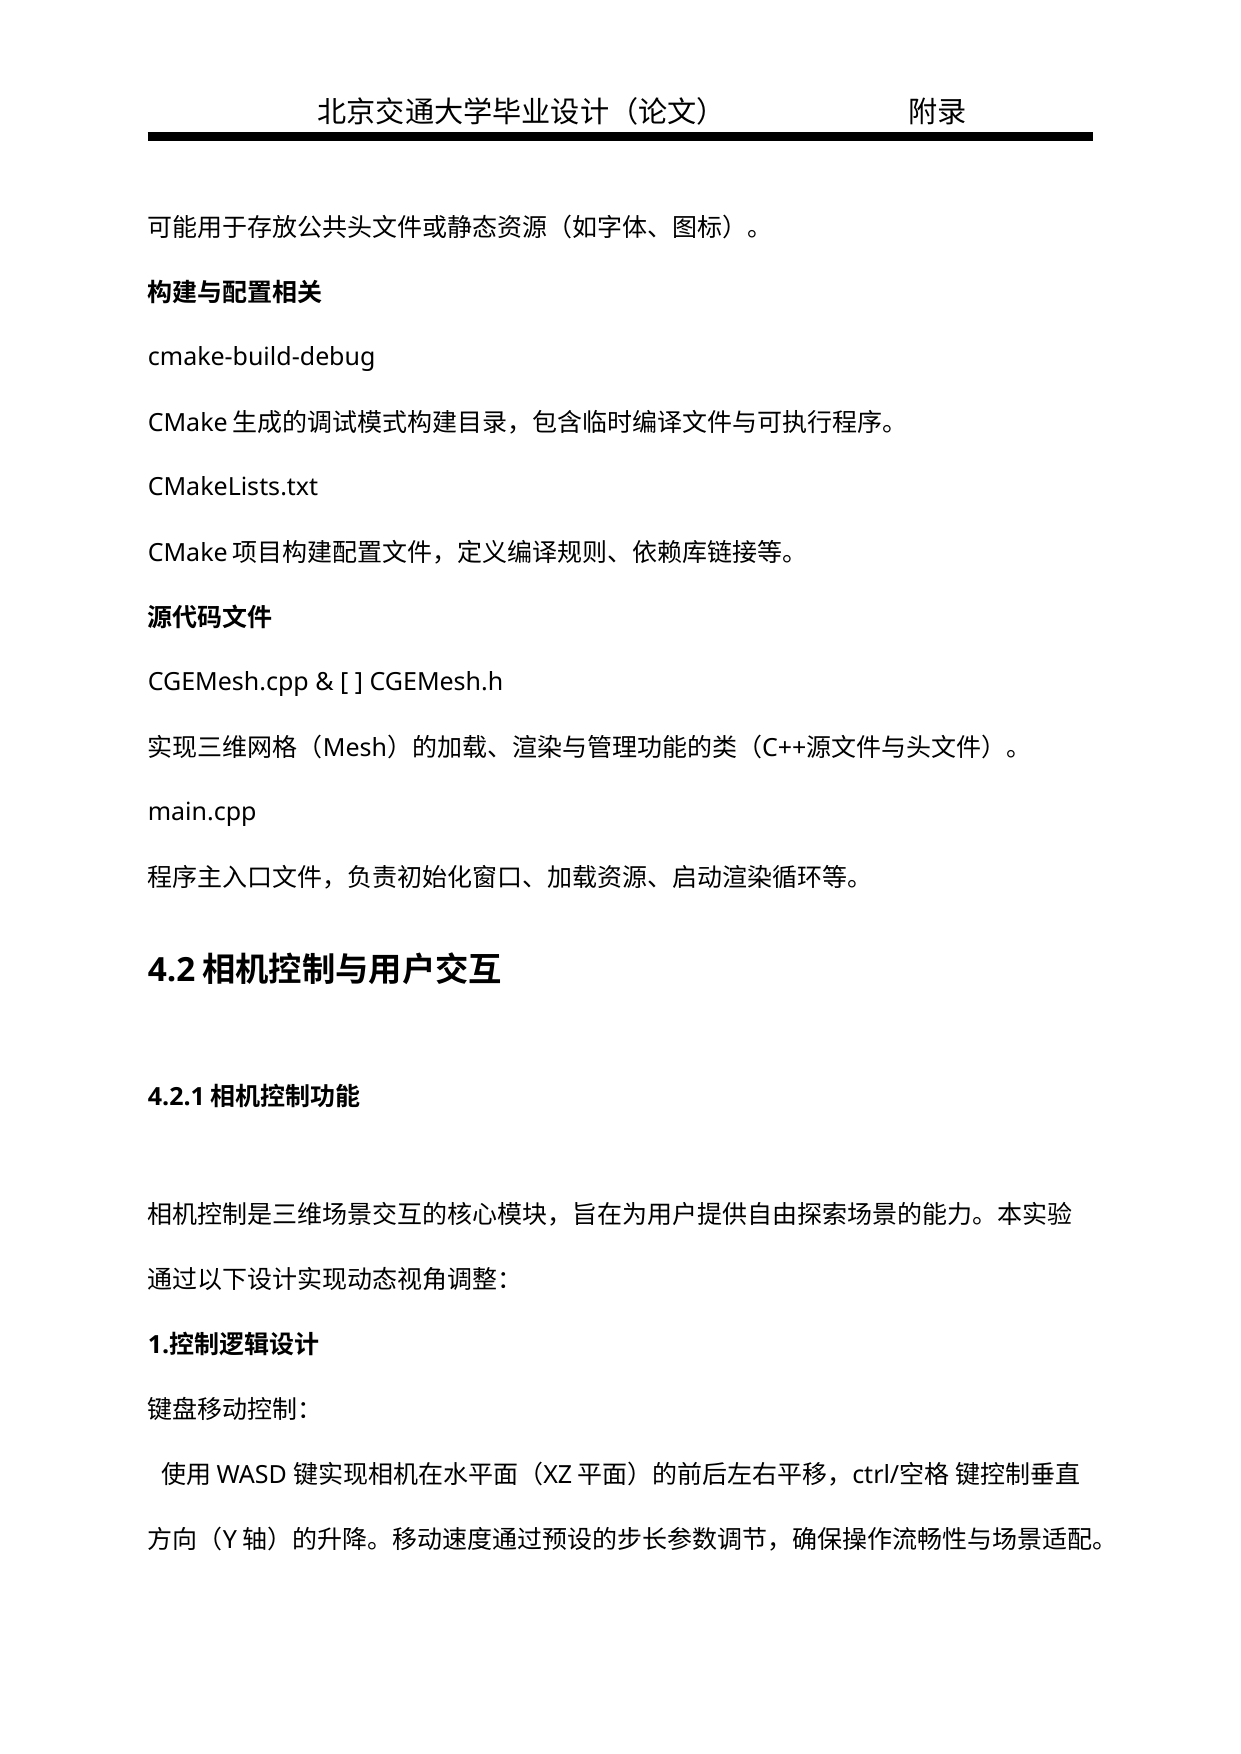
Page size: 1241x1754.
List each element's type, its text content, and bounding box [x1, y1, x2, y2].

list 构建与配置相关 [148, 258, 1092, 323]
text 键盘移动控制： [148, 1375, 1092, 1440]
list 实现三维网格（Mesh）的加载、渲染与管理功能的类（C++源文件与头文件）。 [148, 713, 1092, 778]
list CGEMesh.cpp & [ ] CGEMesh.h [148, 648, 1092, 713]
list 程序主入口文件，负责初始化窗口、加载资源、启动渲染循环等。 [148, 843, 1092, 908]
list CMake项目构建配置文件，定义编译规则、依赖库链接等。 [148, 518, 1092, 583]
list cmake-build-debug [148, 323, 1092, 388]
list 源代码文件 [148, 583, 1092, 648]
text 使用 WASD 键实现相机在水平面（XZ平面）的前后左右平移，ctrl/空格 键控制垂直方向（Y轴）的升降。移动速度通过预设的步长参数调节，确保操作流畅性与场景适配。 [148, 1440, 1092, 1570]
list CMakeLists.txt [148, 453, 1092, 518]
list main.cpp [148, 778, 1092, 843]
text 相机控制是三维场景交互的核心模块，旨在为用户提供自由探索场景的能力。本实验通过以下设计实现动态视角调整： [148, 1180, 1092, 1310]
list CMake生成的调试模式构建目录，包含临时编译文件与可执行程序。 [148, 388, 1092, 453]
list 可能用于存放公共头文件或静态资源（如字体、图标）。 [148, 193, 1092, 258]
text 1.控制逻辑设计 [148, 1310, 1092, 1375]
subtitle 4.2相机控制与用户交互 [148, 935, 1092, 1000]
subtitle 4.2.1相机控制功能 [148, 1062, 1092, 1127]
